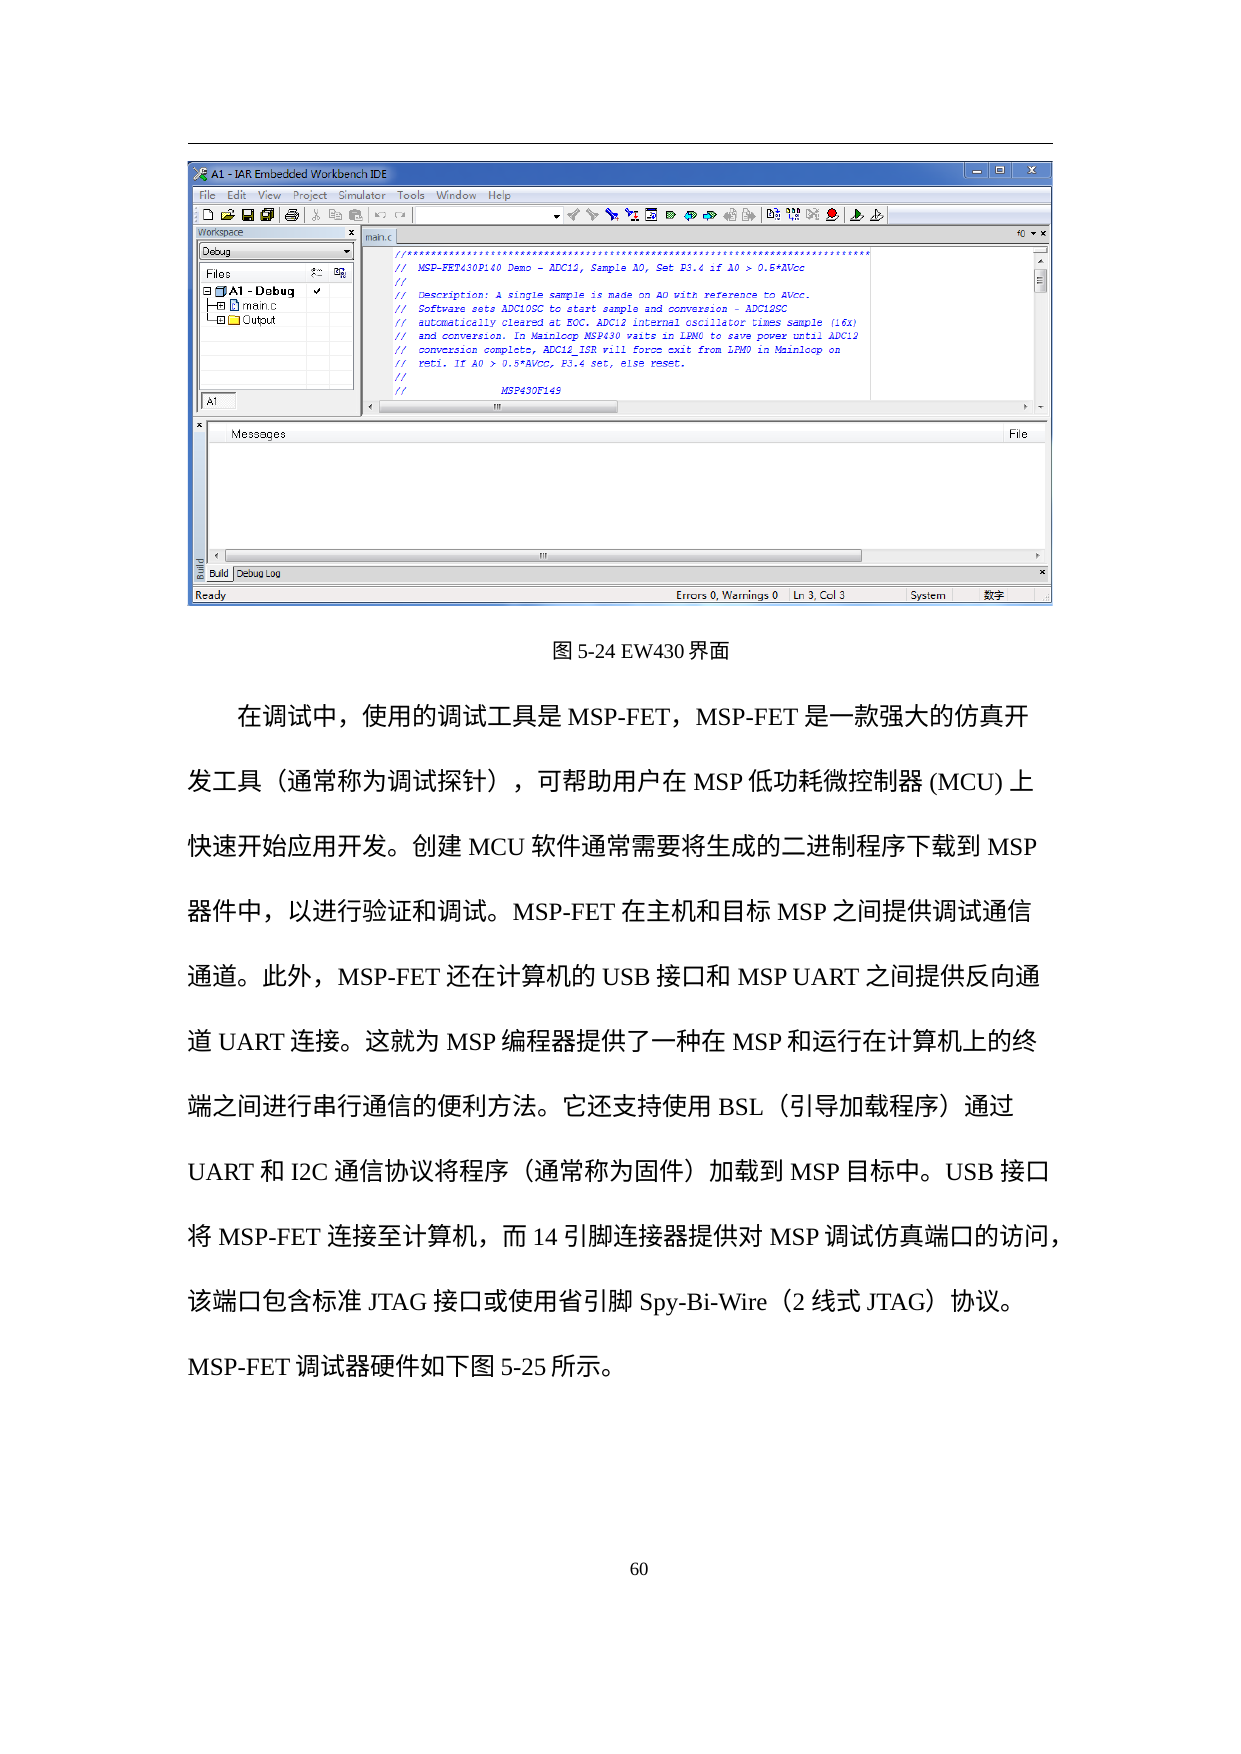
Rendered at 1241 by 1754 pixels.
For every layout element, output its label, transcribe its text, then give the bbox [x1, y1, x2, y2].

picture [187, 161, 1053, 606]
text 在调试中，使用的调试工具是MSP-FET，MSP-FET 是一款强大的仿真开发工具（通常称为调试探针），可帮助用户在 MSP 低功耗微控制器 (MCU) 上快速开始应用开发。创建 MCU 软件通常需要将生成的二进制程序下载到 MSP 器件中，以进行验证和调试。MSP-FET 在主机和目标 MSP 之间提供调试通信通道。此外，MSP-FET 还在计算机的 USB 接口和 MSP UART 之间提供反向通道 UART 连接。这就为 MSP 编程器提供了一种在 MSP 和运行在计算机上的终端之间进行串行通信的便利方法。它还支持使用 BSL（引导加载程序）通过 UART 和 I2C 通信协议将程序（通常称为固件）加载到 MSP 目标中。USB 接口将 MSP-FET 连接至计算机，而 14 引脚连接器提供对 MSP 调试仿真端口的访问，该端口包含标准 JTAG 接口或使用省引脚 Spy-Bi-Wire（2 线式 JTAG）协议。MSP-FET调试器硬件如下图5-25所示。 [187, 682, 1053, 1397]
text 图 5-24 EW430界面 [187, 633, 1053, 666]
